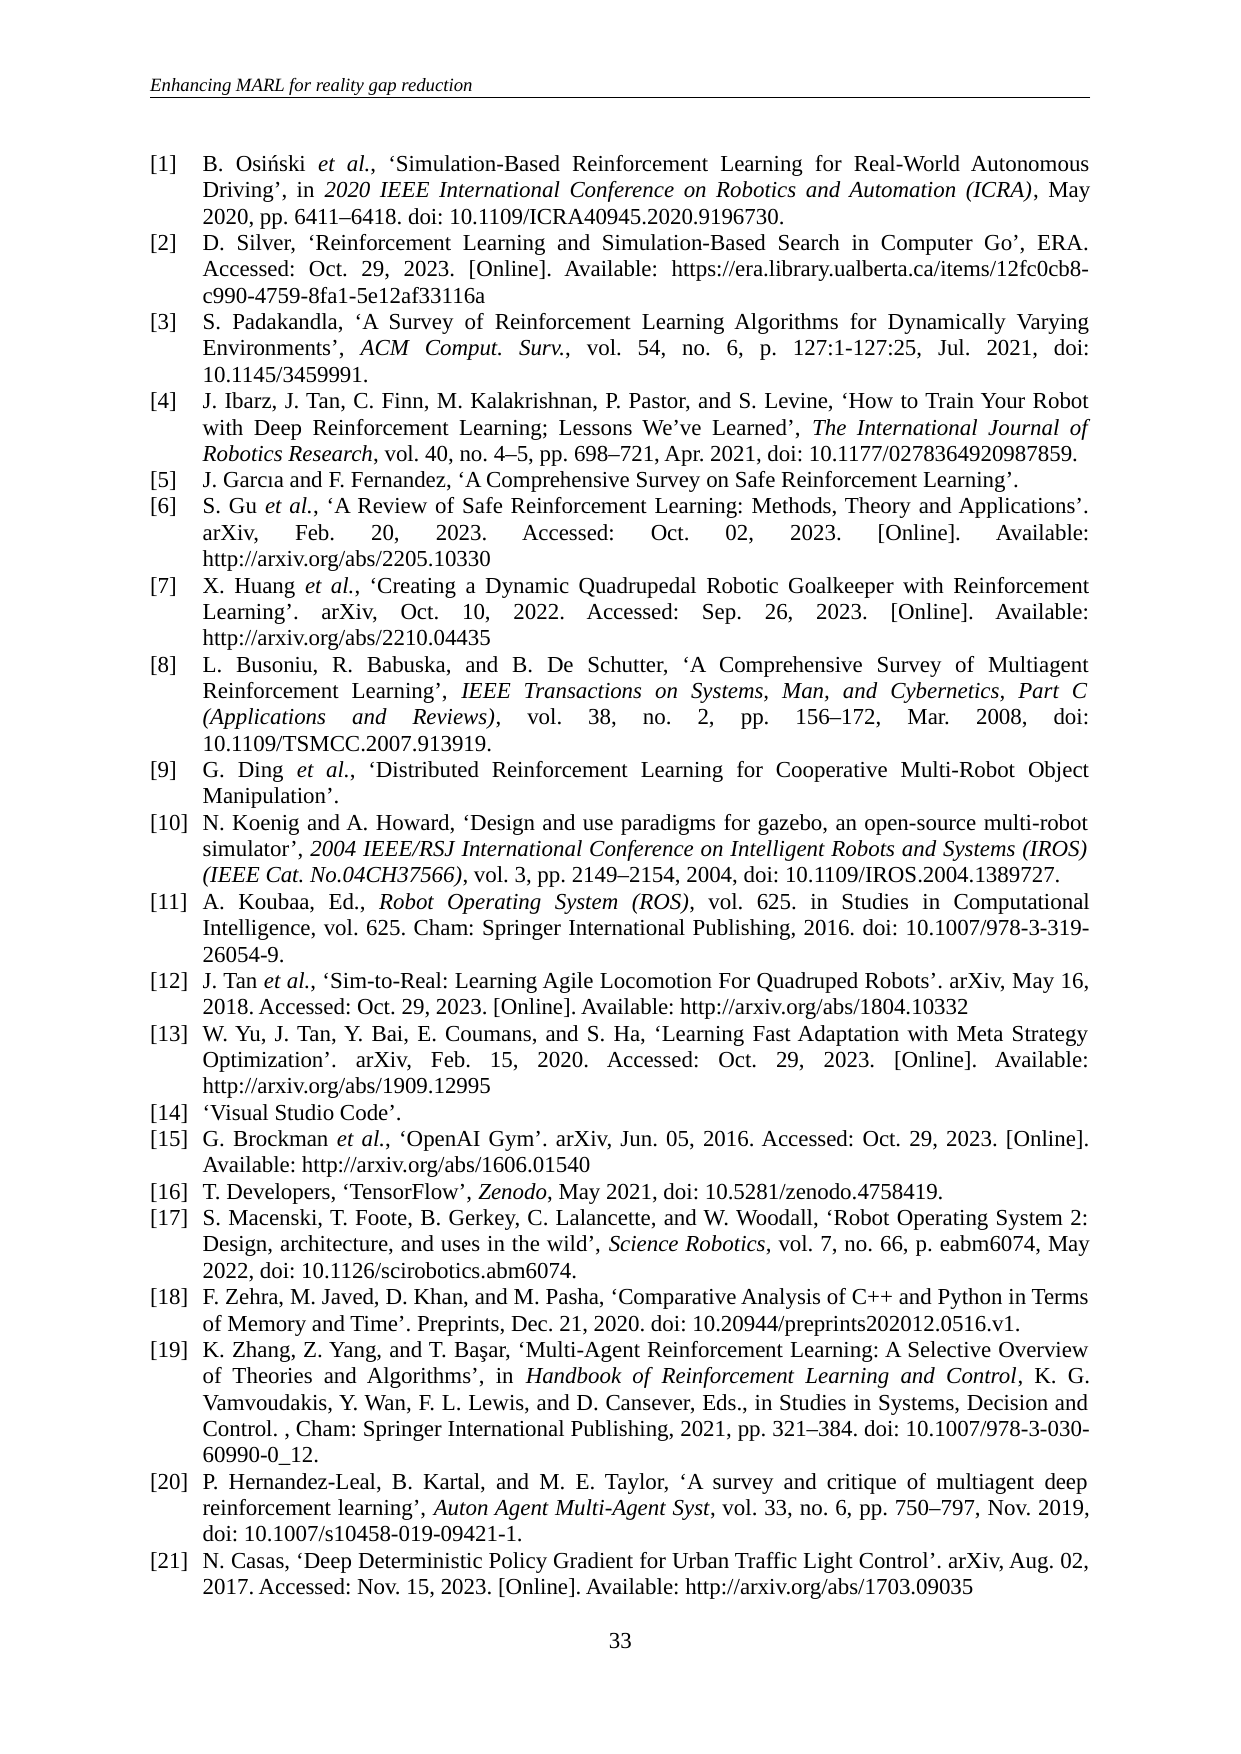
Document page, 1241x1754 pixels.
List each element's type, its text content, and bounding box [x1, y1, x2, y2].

text [15] G. Brockman et al., ‘OpenAI Gym’. arXiv, Jun. 05, 2016. Accessed: Oct. 29, 2023. [Online]. Available: http://arxiv.org/abs/1606.01540 [150, 1125, 1090, 1178]
text [19] K. Zhang, Z. Yang, and T. Başar, ‘Multi-Agent Reinforcement Learning: A Selective Overview of Theories and Algorithms’, in Handbook of Reinforcement Learning and Control, K. G. Vamvoudakis, Y. Wan, F. L. Lewis, and D. Cansever, Eds., in Studies in Systems, Decision and Control. , Cham: Springer International Publishing, 2021, pp. 321–384. doi: 10.1007/978-3-030-60990-0_12. [150, 1336, 1090, 1468]
text [12] J. Tan et al., ‘Sim-to-Real: Learning Agile Locomotion For Quadruped Robots’. arXiv, May 16, 2018. Accessed: Oct. 29, 2023. [Online]. Available: http://arxiv.org/abs/1804.10332 [150, 967, 1090, 1020]
text [17] S. Macenski, T. Foote, B. Gerkey, C. Lalancette, and W. Woodall, ‘Robot Operating System 2: Design, architecture, and uses in the wild’, Science Robotics, vol. 7, no. 66, p. eabm6074, May 2022, doi: 10.1126/scirobotics.abm6074. [150, 1204, 1090, 1283]
text [9] G. Ding et al., ‘Distributed Reinforcement Learning for Cooperative Multi-Robot Object Manipulation’. [150, 756, 1090, 809]
text [16] T. Developers, ‘TensorFlow’, Zenodo, May 2021, doi: 10.5281/zenodo.4758419. [150, 1178, 1090, 1204]
text [6] S. Gu et al., ‘A Review of Safe Reinforcement Learning: Methods, Theory and Applications’. arXiv, Feb. 20, 2023. Accessed: Oct. 02, 2023. [Online]. Available: http://arxiv.org/abs/2205.10330 [150, 493, 1090, 572]
text [7] X. Huang et al., ‘Creating a Dynamic Quadrupedal Robotic Goalkeeper with Reinforcement Learning’. arXiv, Oct. 10, 2022. Accessed: Sep. 26, 2023. [Online]. Available: http://arxiv.org/abs/2210.04435 [150, 572, 1090, 651]
text [4] J. Ibarz, J. Tan, C. Finn, M. Kalakrishnan, P. Pastor, and S. Levine, ‘How to Train Your Robot with Deep Reinforcement Learning; Lessons We’ve Learned’, The International Journal of Robotics Research, vol. 40, no. 4–5, pp. 698–721, Apr. 2021, doi: 10.1177/0278364920987859. [150, 387, 1090, 466]
text [13] W. Yu, J. Tan, Y. Bai, E. Coumans, and S. Ha, ‘Learning Fast Adaptation with Meta Strategy Optimization’. arXiv, Feb. 15, 2020. Accessed: Oct. 29, 2023. [Online]. Available: http://arxiv.org/abs/1909.12995 [150, 1020, 1090, 1099]
text [21] N. Casas, ‘Deep Deterministic Policy Gradient for Urban Traffic Light Control’. arXiv, Aug. 02, 2017. Accessed: Nov. 15, 2023. [Online]. Available: http://arxiv.org/abs/1703.09035 [150, 1547, 1090, 1599]
text [11] A. Koubaa, Ed., Robot Operating System (ROS), vol. 625. in Studies in Computational Intelligence, vol. 625. Cham: Springer International Publishing, 2016. doi: 10.1007/978-3-319-26054-9. [150, 888, 1090, 967]
text [14] ‘Visual Studio Code’. [150, 1099, 1090, 1125]
text [3] S. Padakandla, ‘A Survey of Reinforcement Learning Algorithms for Dynamically Varying Environments’, ACM Comput. Surv., vol. 54, no. 6, p. 127:1-127:25, Jul. 2021, doi: 10.1145/3459991. [150, 308, 1090, 387]
text [2] D. Silver, ‘Reinforcement Learning and Simulation-Based Search in Computer Go’, ERA. Accessed: Oct. 29, 2023. [Online]. Available: https://era.library.ualberta.ca/items/12fc0cb8-c990-4759-8fa1-5e12af33116a [150, 229, 1090, 308]
text [20] P. Hernandez-Leal, B. Kartal, and M. E. Taylor, ‘A survey and critique of multiagent deep reinforcement learning’, Auton Agent Multi-Agent Syst, vol. 33, no. 6, pp. 750–797, Nov. 2019, doi: 10.1007/s10458-019-09421-1. [150, 1468, 1090, 1547]
text [5] J. Garcıa and F. Fernandez, ‘A Comprehensive Survey on Safe Reinforcement Learning’. [150, 466, 1090, 493]
text [8] L. Busoniu, R. Babuska, and B. De Schutter, ‘A Comprehensive Survey of Multiagent Reinforcement Learning’, IEEE Transactions on Systems, Man, and Cybernetics, Part C (Applications and Reviews), vol. 38, no. 2, pp. 156–172, Mar. 2008, doi: 10.1109/TSMCC.2007.913919. [150, 651, 1090, 756]
text [1] B. Osiński et al., ‘Simulation-Based Reinforcement Learning for Real-World Autonomous Driving’, in 2020 IEEE International Conference on Robotics and Automation (ICRA), May 2020, pp. 6411–6418. doi: 10.1109/ICRA40945.2020.9196730. [150, 150, 1090, 229]
text [18] F. Zehra, M. Javed, D. Khan, and M. Pasha, ‘Comparative Analysis of C++ and Python in Terms of Memory and Time’. Preprints, Dec. 21, 2020. doi: 10.20944/preprints202012.0516.v1. [150, 1283, 1090, 1336]
text [10] N. Koenig and A. Howard, ‘Design and use paradigms for gazebo, an open-source multi-robot simulator’, 2004 IEEE/RSJ International Conference on Intelligent Robots and Systems (IROS) (IEEE Cat. No.04CH37566), vol. 3, pp. 2149–2154, 2004, doi: 10.1109/IROS.2004.1389727. [150, 809, 1090, 888]
